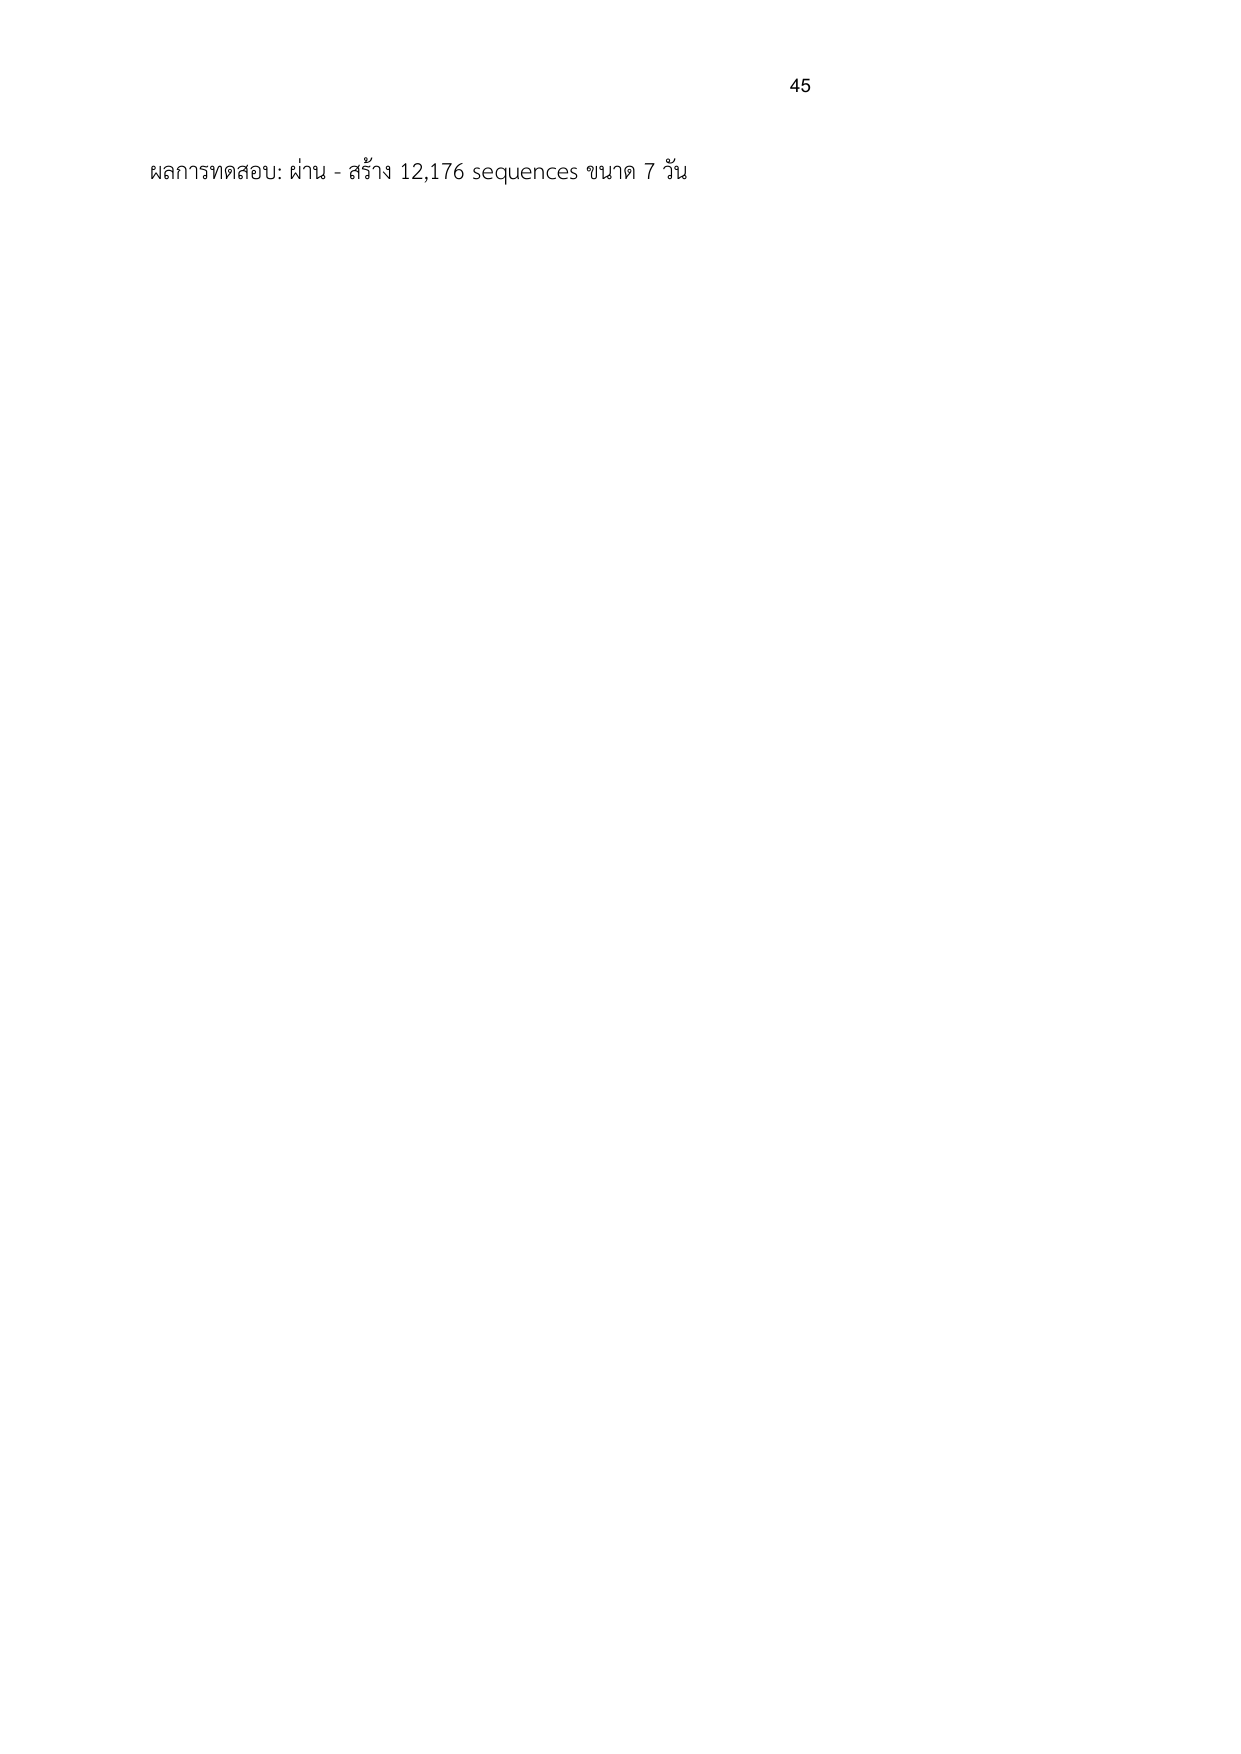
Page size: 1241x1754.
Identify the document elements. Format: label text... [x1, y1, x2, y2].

text ผลการทดสอบ: ผ่าน - สร้าง 12,176 sequences ขนาด 7 วัน [150, 150, 1090, 188]
